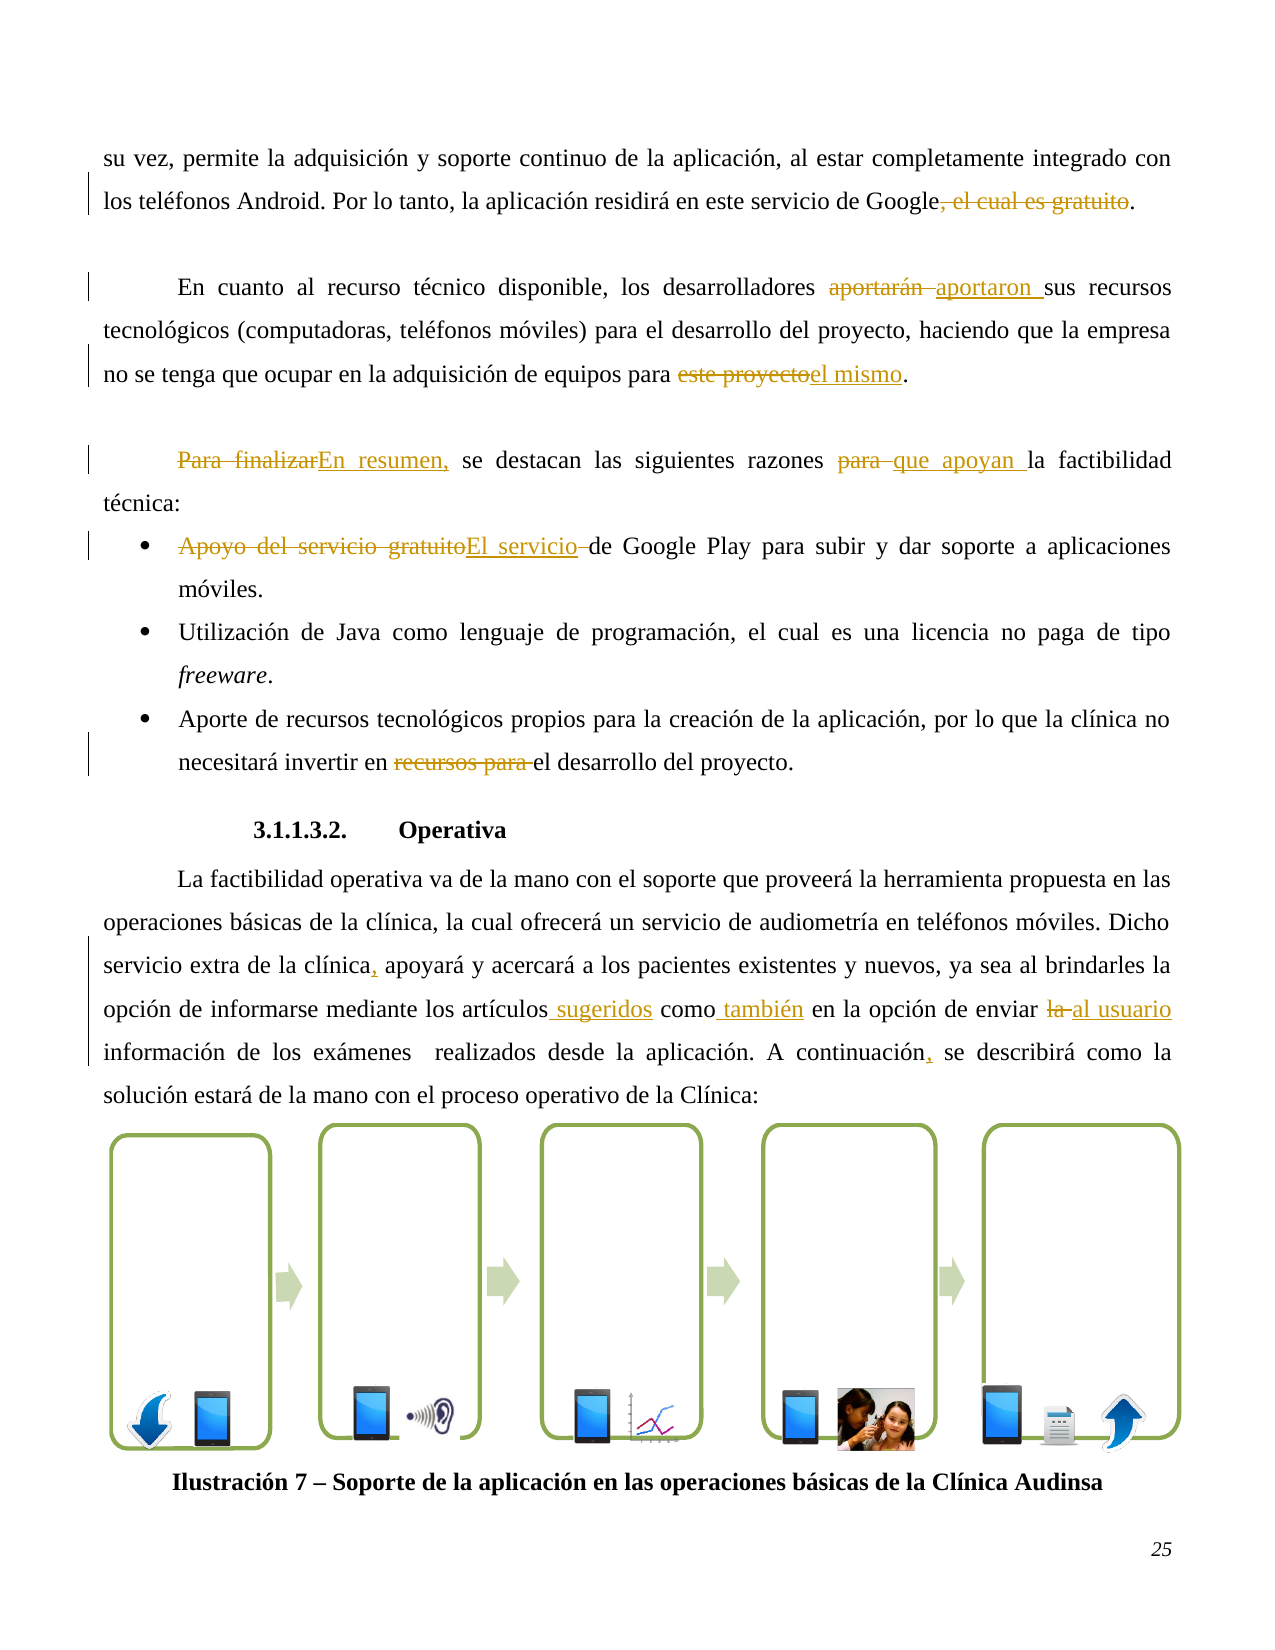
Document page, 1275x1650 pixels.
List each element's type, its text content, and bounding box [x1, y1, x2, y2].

picture [1093, 1393, 1153, 1453]
picture [119, 1390, 179, 1450]
picture [352, 1384, 390, 1441]
picture [781, 1388, 819, 1445]
picture [573, 1387, 611, 1444]
text Ilustración 7 – Soporte de la aplicación en las operaciones básicas de la Clínica Audinsa [103, 1467, 1172, 1496]
text La factibilidad operativa va de la mano con el soporte que proveerá la herramienta propuesta en las operaciones básicas de la clínica, la cual ofrecerá un servicio de audiometría en teléfonos móviles. Dicho servicio extra de la clínica apoyará y acercará a los pacientes existentes y nuevos, ya sea al brindarles la opción de informarse mediante los artículos como en la opción de enviar información de los exámenes realizados desde la aplicación. A continuación se describirá como la solución estará de la mano con el proceso operativo de la Clínica: [103, 864, 1172, 1109]
list Aporte de recursos tecnológicos propios para la creación de la aplicación, por lo que la clínica no necesitará invertir en el desarrollo del proyecto. [141, 704, 1172, 776]
list Utilización de Java como lenguaje de programación, el cual es una licencia no paga de tipo freeware. [141, 617, 1172, 689]
list Operativa [253, 815, 1172, 844]
picture [1038, 1405, 1079, 1446]
text En cuanto al recurso técnico disponible, los desarrolladores sus recursos tecnológicos (computadoras, teléfonos móviles) para el desarrollo del proyecto, haciendo que la empresa no se tenga que ocupar en la adquisición de equipos para . [103, 272, 1172, 387]
list de Google Play para subir y dar soporte a aplicaciones móviles. [141, 531, 1172, 603]
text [103, 143, 1172, 215]
picture [399, 1384, 461, 1446]
picture [837, 1388, 915, 1451]
picture [626, 1388, 683, 1444]
text se destacan las siguientes razones la factibilidad técnica: [103, 445, 1172, 517]
picture [193, 1390, 231, 1447]
picture [981, 1383, 1022, 1445]
